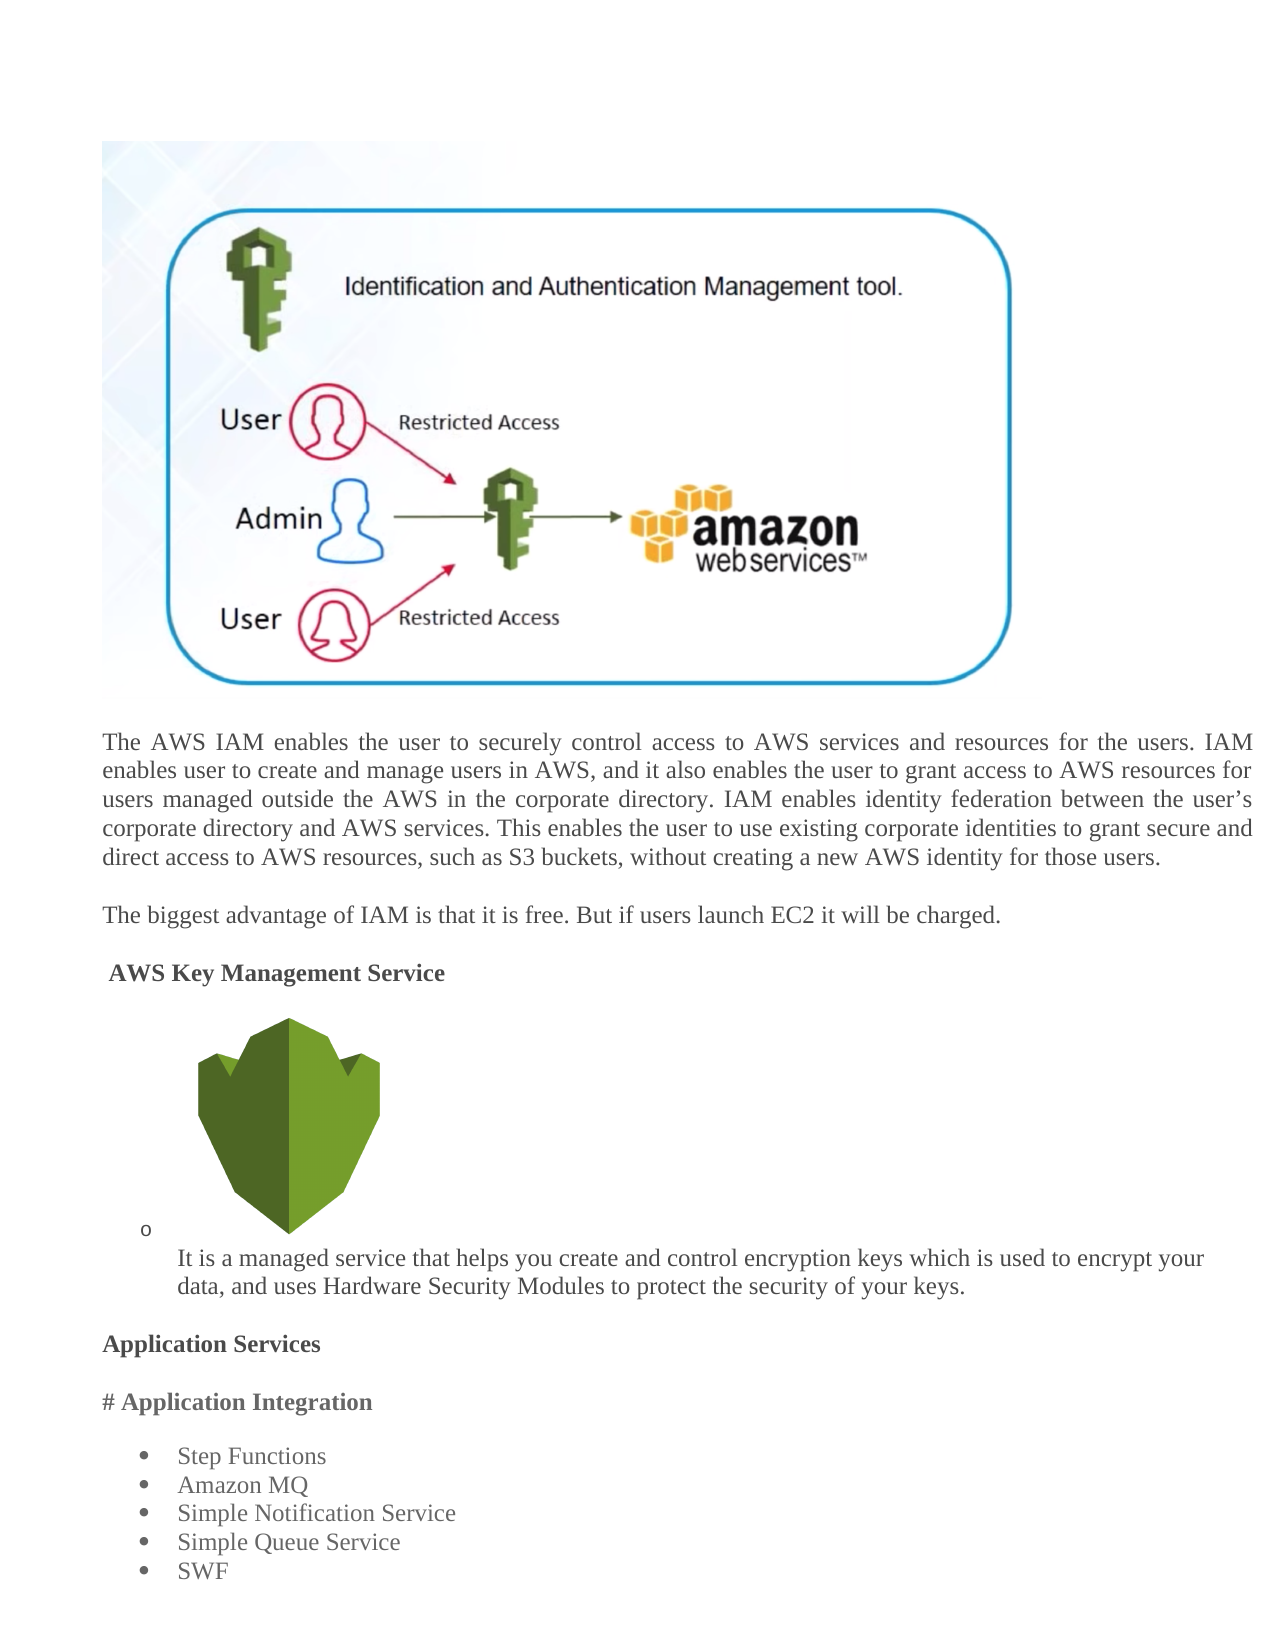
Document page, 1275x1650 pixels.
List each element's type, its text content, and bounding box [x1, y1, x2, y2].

picture [102, 141, 1042, 699]
list Simple Queue Service [139, 1527, 1254, 1556]
text The biggest advantage of IAM is that it is free. But if users launch EC2 it will be charged. [102, 900, 1254, 928]
list It is a managed service that helps you create and control encryption keys which is used to encrypt your data, and uses Hardware Security Modules to protect the security of your keys. [139, 1016, 1254, 1300]
text Application Services [102, 1329, 1254, 1358]
list Amazon MQ [139, 1470, 1254, 1498]
text AWS Key Management Service [102, 958, 1254, 986]
text The AWS IAM enables the user to securely control access to AWS services and resources for the users. IAM enables user to create and manage users in AWS, and it also enables the user to grant access to AWS resources for users managed outside the AWS in the corporate directory. IAM enables identity federation between the user’s corporate directory and AWS services. This enables the user to use existing corporate identities to grant secure and direct access to AWS resources, such as S3 buckets, without creating a new AWS identity for those users. [102, 727, 1254, 871]
list Step Functions [139, 1441, 1254, 1470]
picture [177, 1015, 400, 1237]
text # Application Integration [102, 1387, 1254, 1416]
list Simple Notification Service [139, 1498, 1254, 1527]
list SWF [139, 1556, 1254, 1585]
